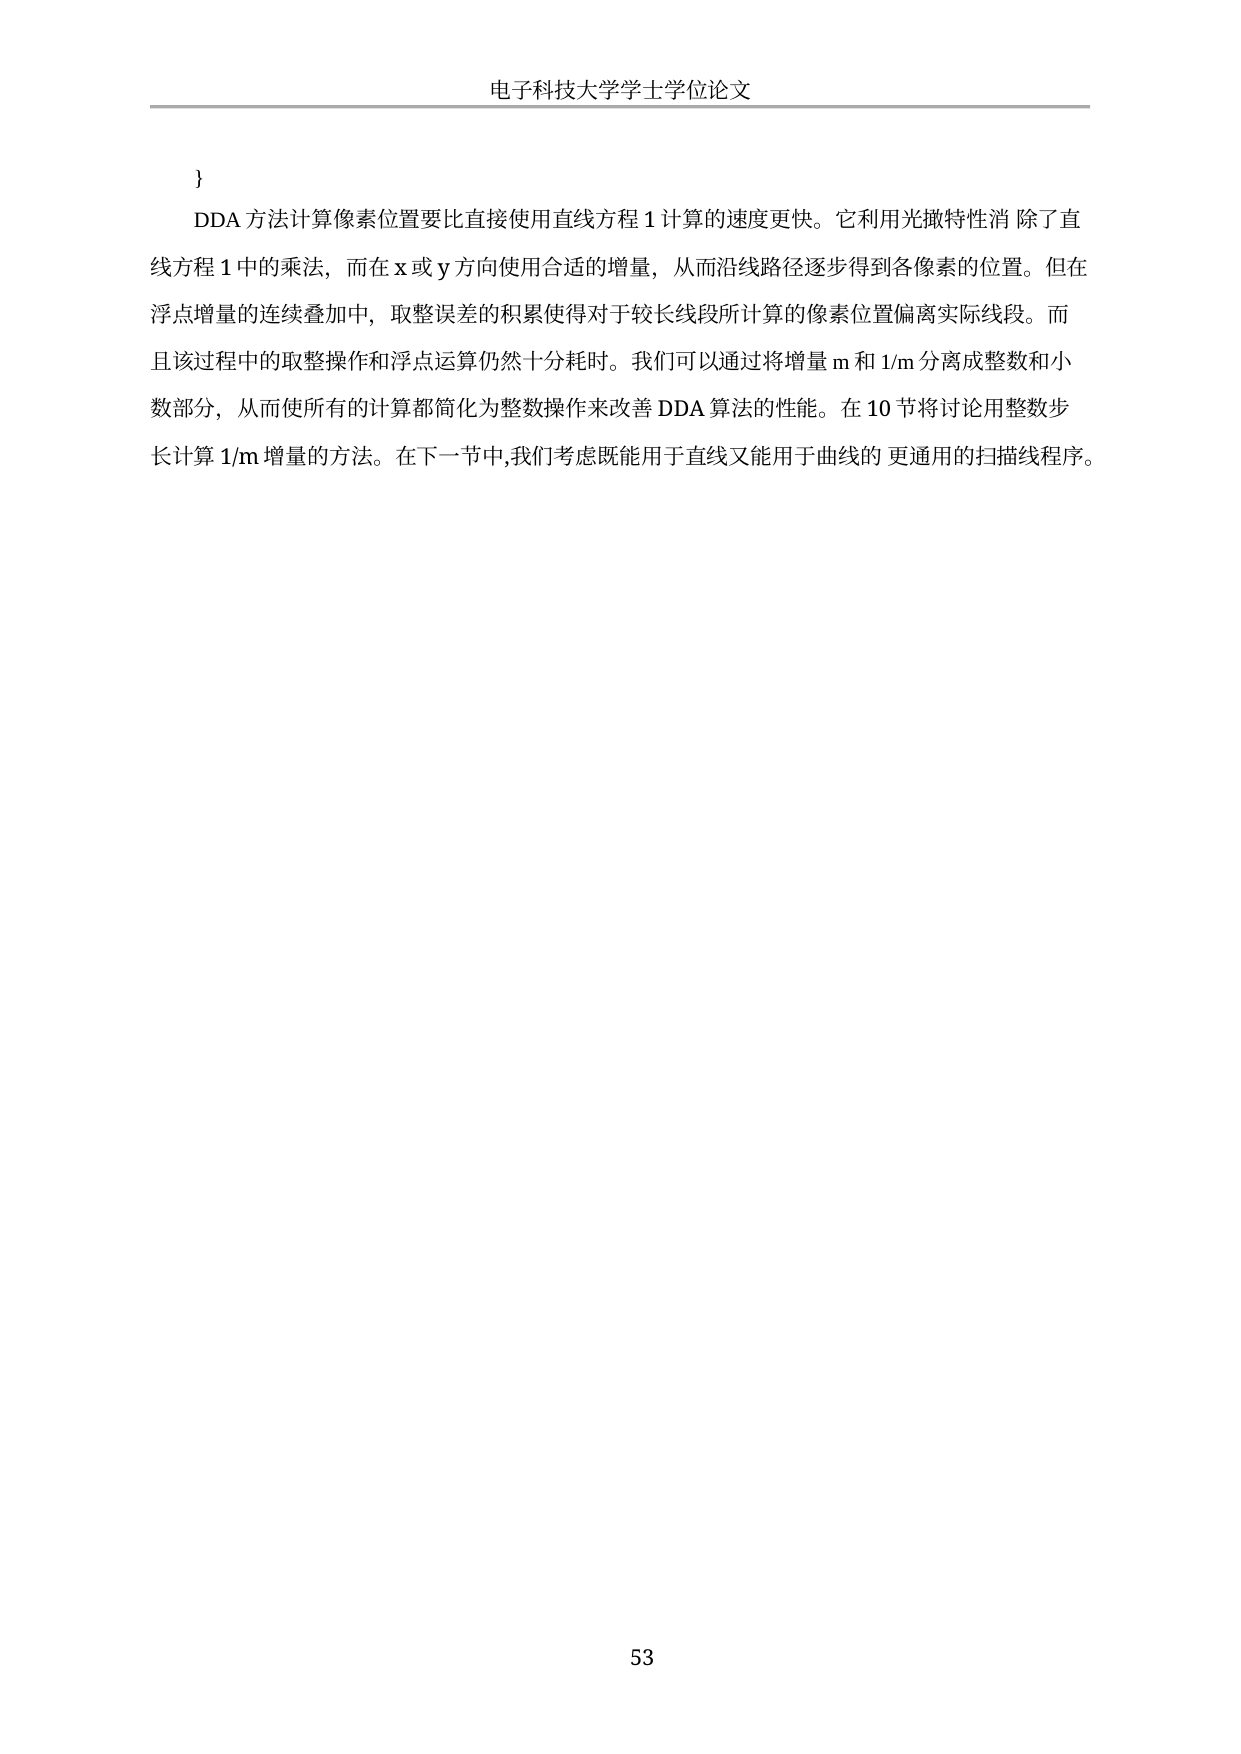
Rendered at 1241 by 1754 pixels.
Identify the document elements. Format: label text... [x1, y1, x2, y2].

text } [150, 165, 1090, 190]
text DDA方法计算像素位置要比直接使用直线方程1计算的速度更快。它利用光撖特性消 除了直线方程1中的乘法，而在x或y方向使用合适的增量，从而沿线路径逐步得到各像素的位置。但在浮点增量的连续叠加中，取整误差的积累使得对于较长线段所计算的像素位置偏离实际线段。而且该过程中的取整操作和浮点运算仍然十分耗时。我们可以通过将增量m和1/m分离成整数和小数部分，从而使所有的计算都简化为整数操作来改善DDA算法的性能。在10节将讨论用整数步长计算1/m增量的方法。在下一节中,我们考虑既能用于直线又能用于曲线的 更通用的扫描线程序。 [150, 203, 1090, 470]
